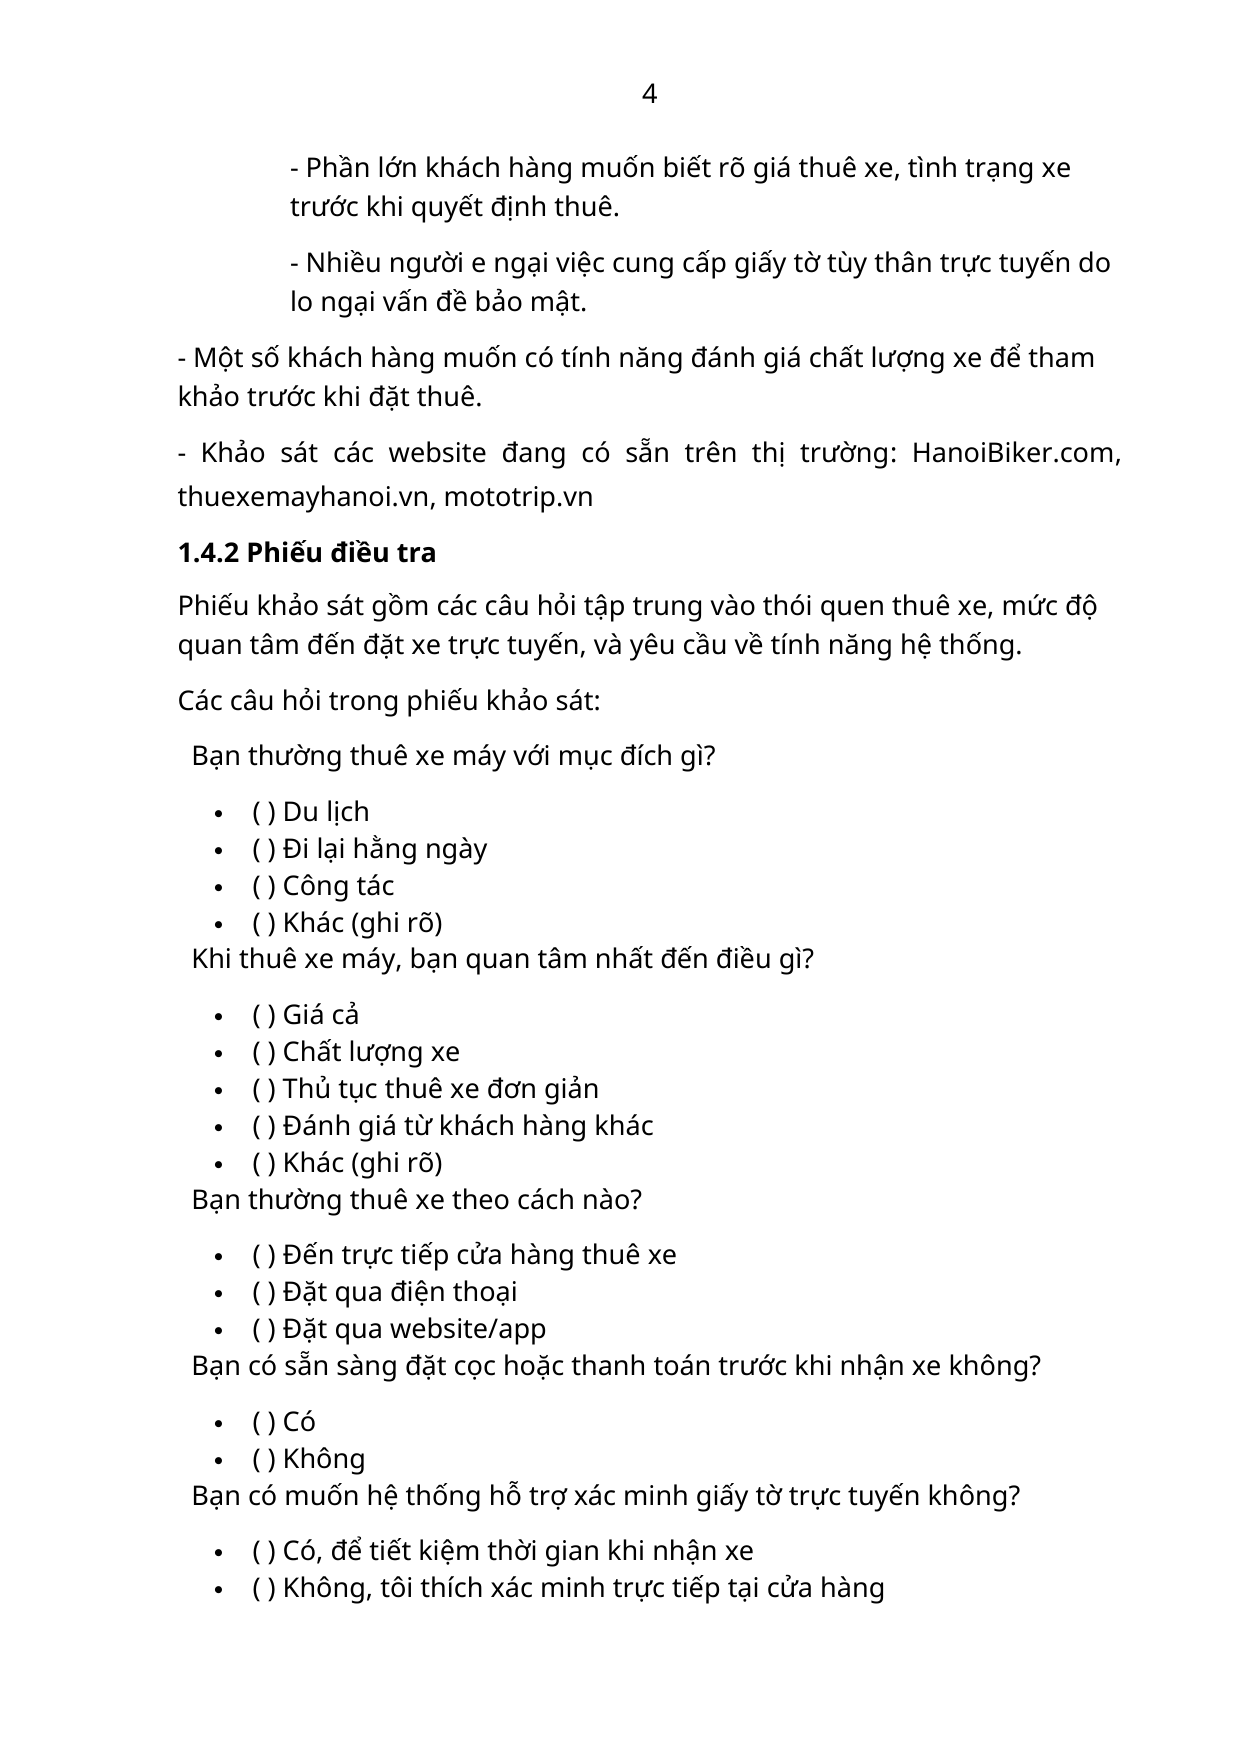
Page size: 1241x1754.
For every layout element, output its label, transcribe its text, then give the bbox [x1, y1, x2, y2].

text Khi thuê xe máy, bạn quan tâm nhất đến điều gì? [177, 940, 1122, 977]
list ( ) Thủ tục thuê xe đơn giản [215, 1069, 1122, 1106]
list ( ) Giá cả [215, 996, 1122, 1033]
text Các câu hỏi trong phiếu khảo sát: [177, 681, 1122, 718]
list ( ) Đặt qua website/app [215, 1309, 1122, 1346]
text Bạn có muốn hệ thống hỗ trợ xác minh giấy tờ trực tuyến không? [177, 1476, 1122, 1513]
text - Khảo sát các website đang có sẵn trên thị trường: HanoiBiker.com, thuexemayhanoi.vn, mototrip.vn [177, 433, 1122, 514]
text - Một số khách hàng muốn có tính năng đánh giá chất lượng xe để tham khảo trước khi đặt thuê. [177, 338, 1122, 414]
list ( ) Chất lượng xe [215, 1033, 1122, 1069]
list ( ) Đặt qua điện thoại [215, 1273, 1122, 1309]
text - Phần lớn khách hàng muốn biết rõ giá thuê xe, tình trạng xe trước khi quyết định thuê. [290, 149, 1122, 225]
text Bạn thường thuê xe theo cách nào? [177, 1180, 1122, 1217]
list ( ) Đến trực tiếp cửa hàng thuê xe [215, 1236, 1122, 1273]
list ( ) Có [215, 1402, 1122, 1439]
text Bạn thường thuê xe máy với mục đích gì? [177, 737, 1122, 774]
text Bạn có sẵn sàng đặt cọc hoặc thanh toán trước khi nhận xe không? [177, 1346, 1122, 1383]
list ( ) Không, tôi thích xác minh trực tiếp tại cửa hàng [215, 1568, 1122, 1605]
list ( ) Không [215, 1439, 1122, 1476]
text Phiếu khảo sát gồm các câu hỏi tập trung vào thói quen thuê xe, mức độ quan tâm đến đặt xe trực tuyến, và yêu cầu về tính năng hệ thống. [177, 586, 1122, 662]
list ( ) Du lịch [215, 792, 1122, 829]
text - Nhiều người e ngại việc cung cấp giấy tờ tùy thân trực tuyến do lo ngại vấn đề bảo mật. [290, 243, 1122, 319]
list ( ) Đánh giá từ khách hàng khác [215, 1106, 1122, 1143]
list ( ) Có, để tiết kiệm thời gian khi nhận xe [215, 1532, 1122, 1568]
list ( ) Đi lại hằng ngày [215, 829, 1122, 866]
subtitle 1.4.2 Phiếu điều tra [177, 534, 1122, 571]
list ( ) Khác (ghi rõ) [215, 903, 1122, 940]
list ( ) Khác (ghi rõ) [215, 1143, 1122, 1180]
list ( ) Công tác [215, 866, 1122, 903]
